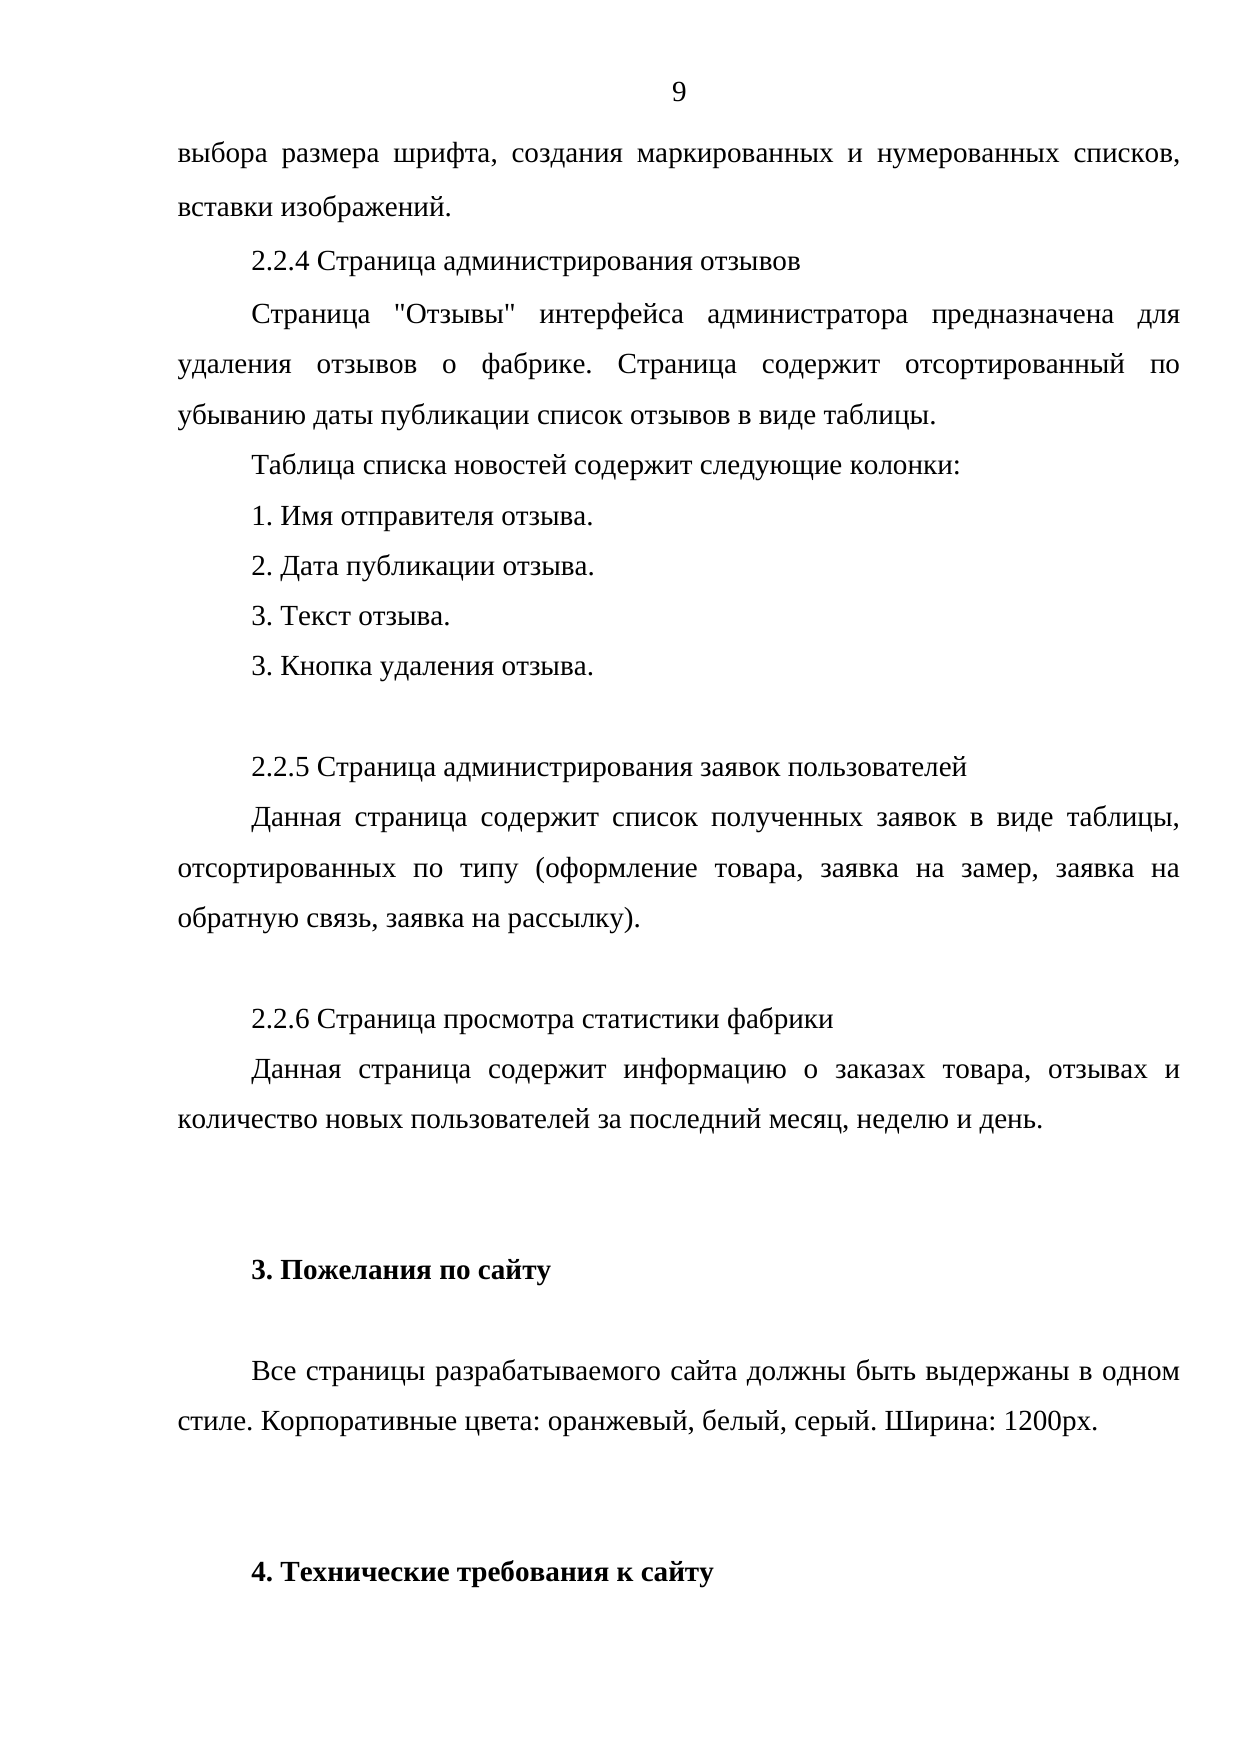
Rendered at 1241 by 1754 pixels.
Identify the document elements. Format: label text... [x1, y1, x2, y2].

text Данная страница содержит список полученных заявок в виде таблицы, отсортированных по типу (оформление товара, заявка на замер, заявка на обратную связь, заявка на рассылку). [177, 799, 1181, 934]
text Страница "Отзывы" интерфейса администратора предназначена для удаления отзывов о фабрике. Страница содержит отсортированный по убыванию даты публикации список отзывов в виде таблицы. [177, 296, 1181, 431]
text 3. Текст отзыва. [177, 598, 1181, 632]
text 3. Пожелания по сайту [177, 1252, 1181, 1286]
text 2.2.6 Страница просмотра статистики фабрики [177, 1001, 1181, 1034]
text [177, 135, 1181, 223]
text Данная страница содержит информацию о заказах товара, отзывах и количество новых пользователей за последний месяц, неделю и день. [177, 1051, 1181, 1135]
text 2.2.4 Страница администрирования отзывов [177, 243, 1181, 276]
text Все страницы разрабатываемого сайта должны быть выдержаны в одном стиле. Корпоративные цвета: оранжевый, белый, серый. Ширина: 1200px. [177, 1353, 1181, 1437]
text 4. Технические требования к сайту [177, 1554, 1181, 1588]
text 1. Имя отправителя отзыва. [177, 498, 1181, 531]
text Таблица списка новостей содержит следующие колонки: [177, 447, 1181, 481]
text 3. Кнопка удаления отзыва. [177, 648, 1181, 682]
text 2.2.5 Страница администрирования заявок пользователей [177, 749, 1181, 783]
text 2. Дата публикации отзыва. [177, 548, 1181, 581]
